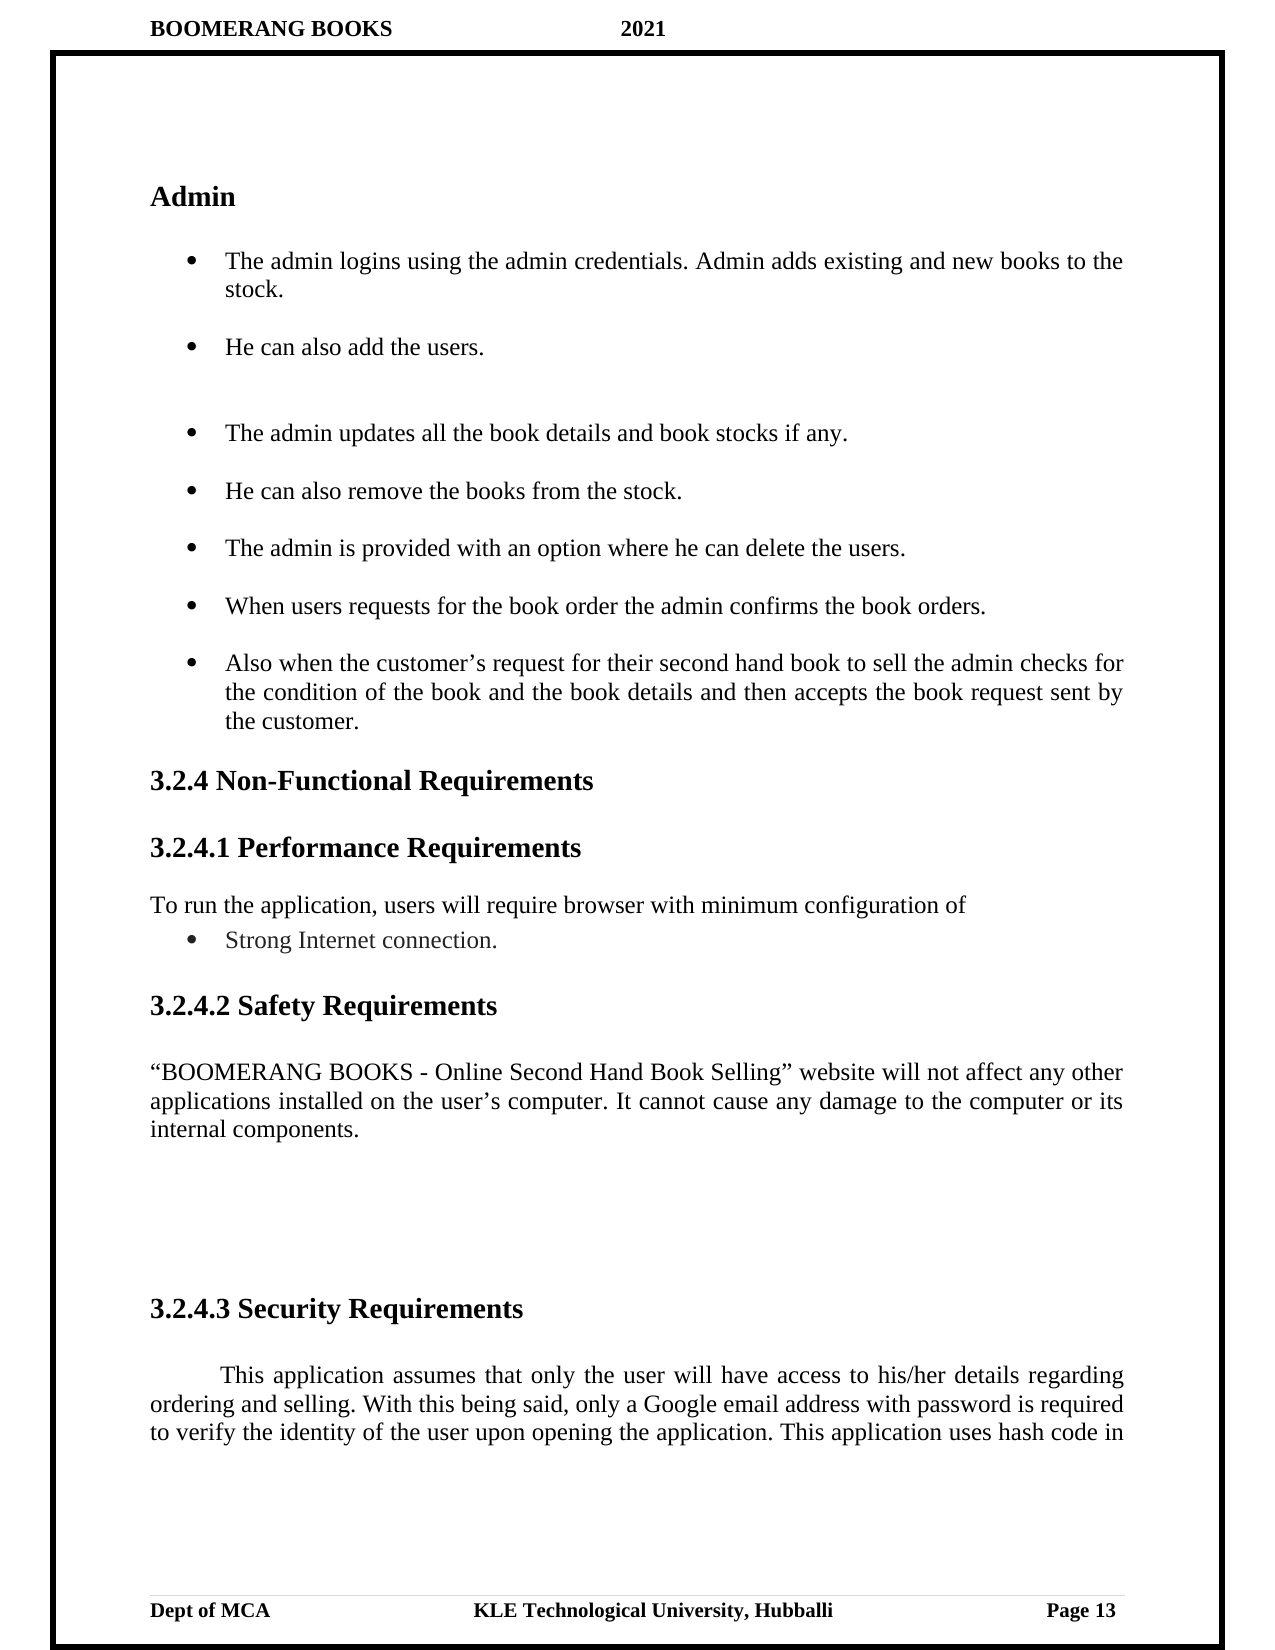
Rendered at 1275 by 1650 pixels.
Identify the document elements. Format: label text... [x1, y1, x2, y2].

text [150, 1360, 1125, 1446]
list Also when the customer’s request for their second hand book to sell the admin checks for the condition of the book and the book details and then accepts the book request sent by the customer. [187, 648, 1125, 734]
list The admin logins using the admin credentials. Admin adds existing and new books to the stock. [187, 246, 1125, 303]
list Strong Internet connection. [187, 925, 1125, 953]
list When users requests for the book order the admin confirms the book orders. [187, 591, 1125, 619]
text To run the application, users will require browser with minimum configuration of [150, 890, 1125, 918]
list He can also remove the books from the stock. [187, 476, 1125, 504]
text 3.2.4 Non-Functional Requirements [150, 763, 1125, 797]
text 3.2.4.3 Security Requirements [150, 1291, 1125, 1325]
text 3.2.4.2 Safety Requirements [150, 988, 1125, 1022]
list He can also add the users. [187, 332, 1125, 361]
text 3.2.4.1 Performance Requirements [150, 830, 1125, 864]
text Admin [150, 179, 1125, 212]
text “BOOMERANG BOOKS - Online Second Hand Book Selling” website will not affect any other applications installed on the user’s computer. It cannot cause any damage to the computer or its internal components. [150, 1057, 1125, 1143]
list The admin updates all the book details and book stocks if any. [187, 418, 1125, 447]
list The admin is provided with an option where he can delete the users. [187, 533, 1125, 562]
